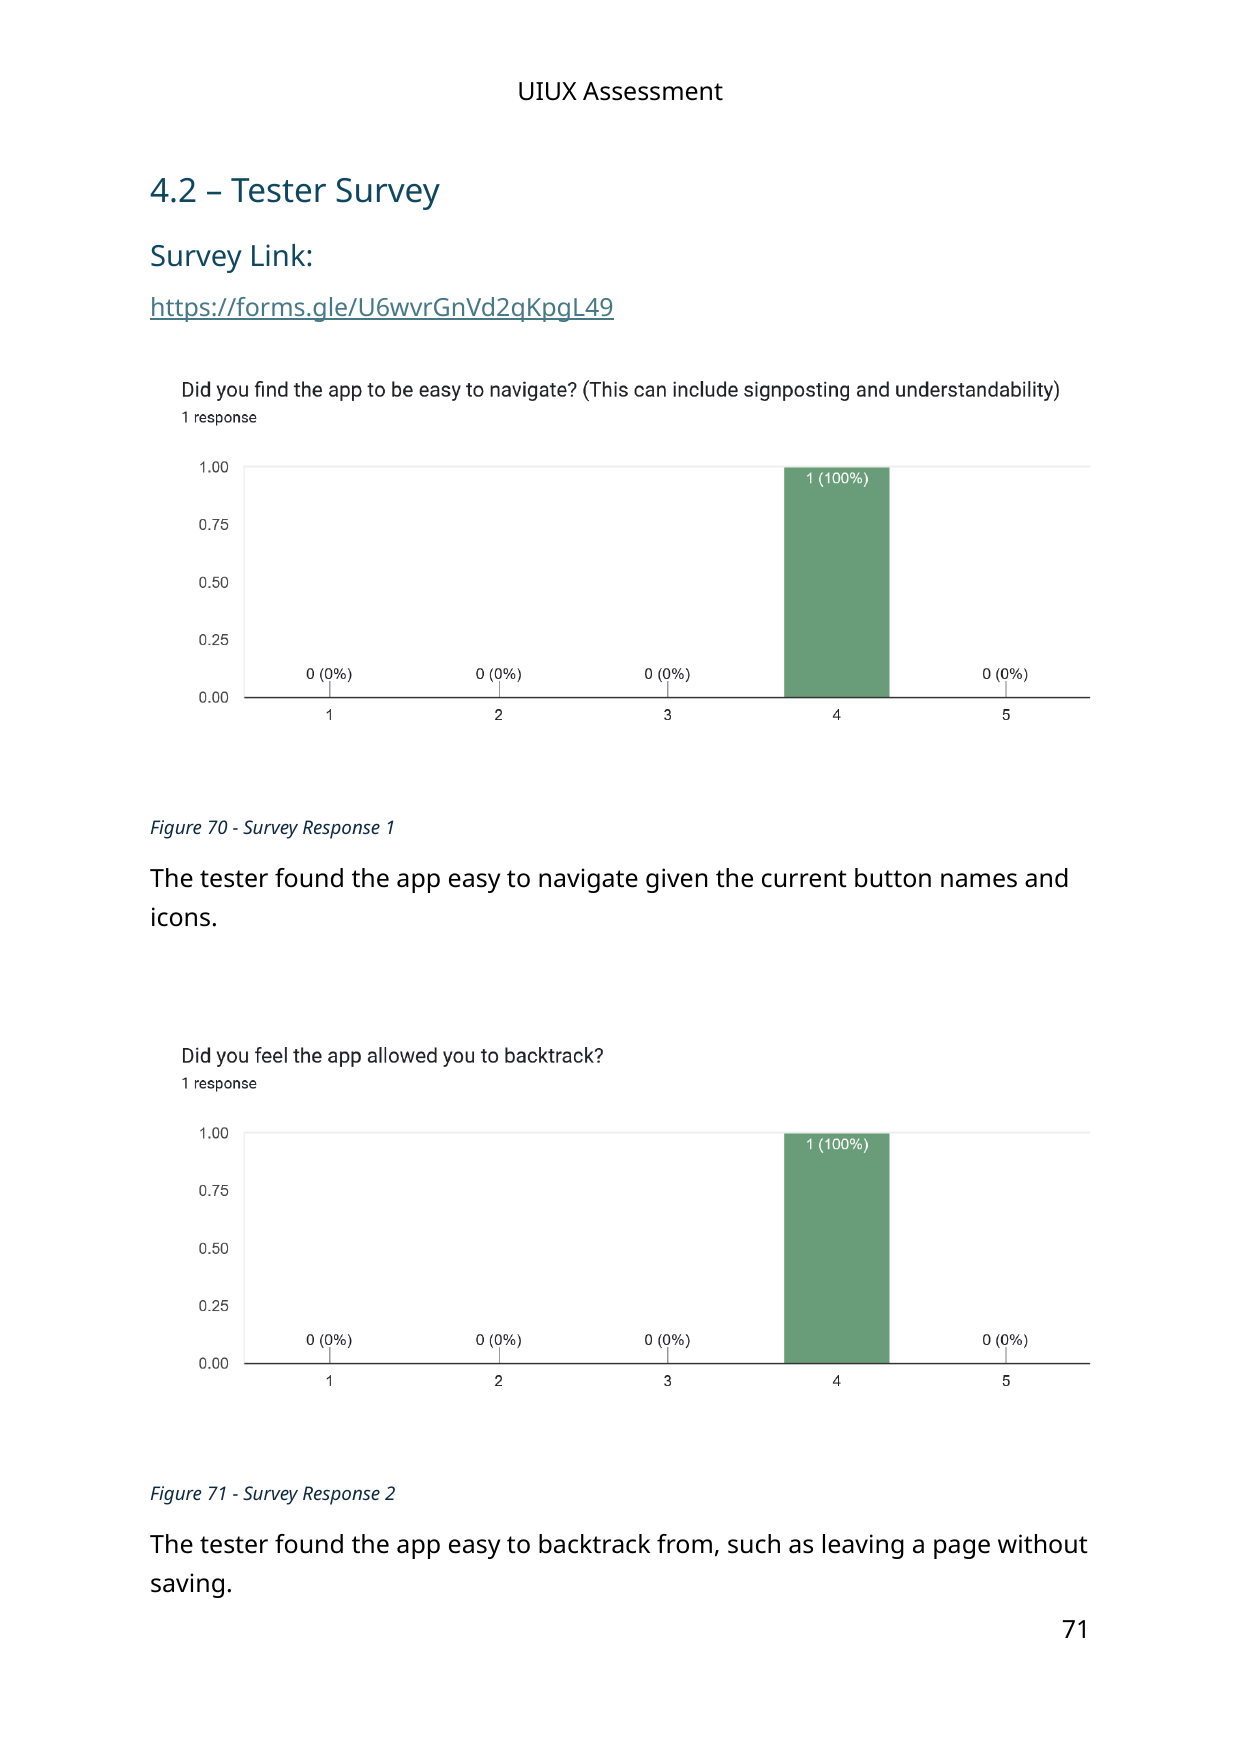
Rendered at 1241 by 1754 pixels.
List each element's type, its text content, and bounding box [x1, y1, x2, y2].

subtitle 4.2 – Tester Survey [150, 167, 1090, 212]
picture [150, 345, 1091, 793]
subtitle Survey Link: [150, 236, 1090, 275]
text Figure 71 - Survey Response 2 [150, 1480, 1090, 1506]
text The tester found the app easy to backtrack from, such as leaving a page without saving. [150, 1527, 1090, 1600]
picture [150, 1011, 1091, 1459]
text The tester found the app easy to navigate given the current button names and icons. [150, 861, 1090, 934]
text Figure 70 - Survey Response 1 [150, 814, 1090, 840]
text https://forms.gle/U6wvrGnVd2qKpgL49 [150, 289, 1090, 323]
